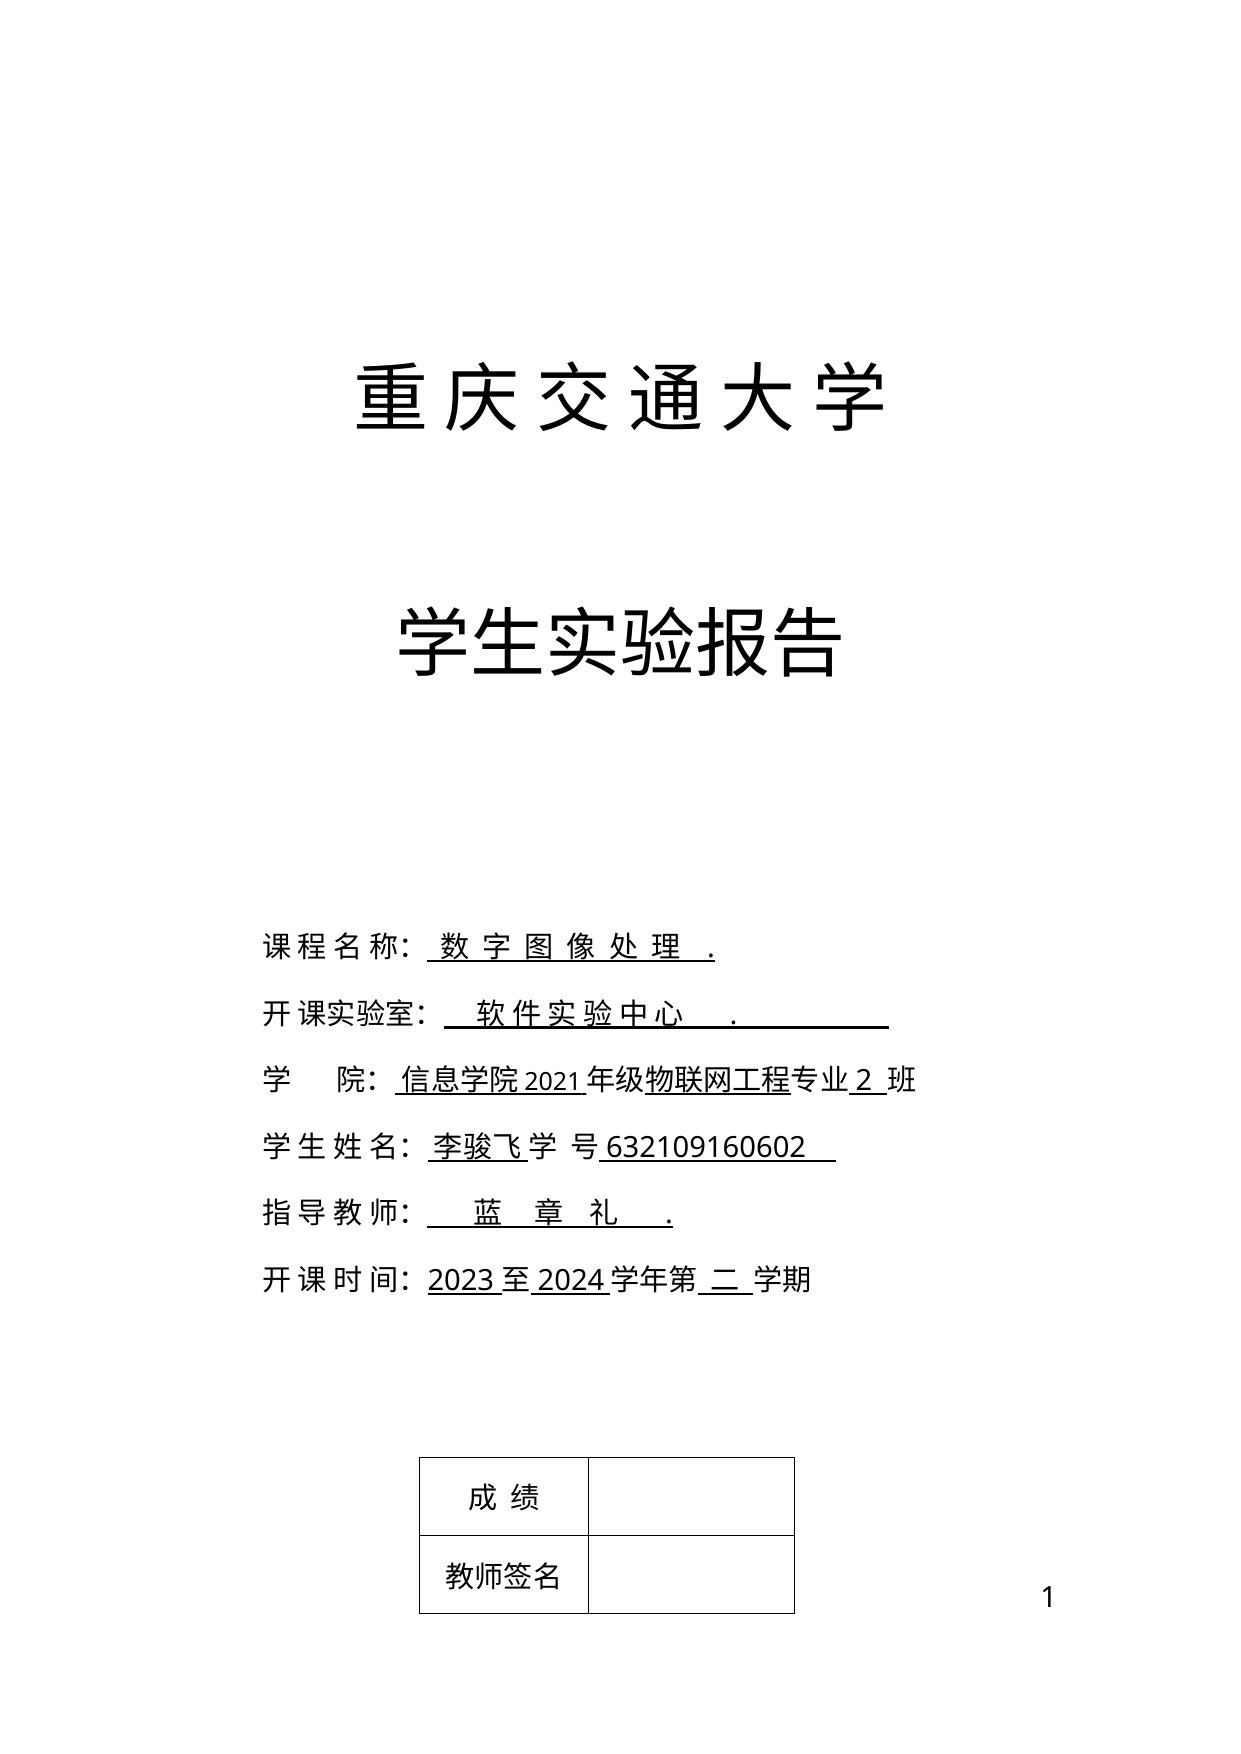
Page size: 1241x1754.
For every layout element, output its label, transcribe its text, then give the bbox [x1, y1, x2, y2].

text 学 生 姓 名： 李骏飞 学 号 632109160602 [188, 1122, 1052, 1167]
table_header 成 绩 [420, 1458, 588, 1535]
text 重 庆 交 通 大 学 [188, 325, 1052, 461]
text 学 院： 信息学院2021年级物联网工程专业 2 班 [188, 1055, 1052, 1101]
text 课 程 名 称： 数 字 图 像 处 理 . [188, 922, 1052, 968]
text 指 导 教 师： 蓝 章 礼 . [188, 1188, 1052, 1234]
text 学生实验报告 [188, 570, 1052, 706]
text 开 课实验室： 软 件 实 验 中 心 . [188, 989, 1052, 1034]
table_cell 教师签名 [420, 1536, 588, 1613]
text 开 课 时 间：2023 至 2024学年第 二 学期 [188, 1255, 1052, 1301]
table_cell [589, 1536, 794, 1613]
table_header [589, 1458, 794, 1535]
